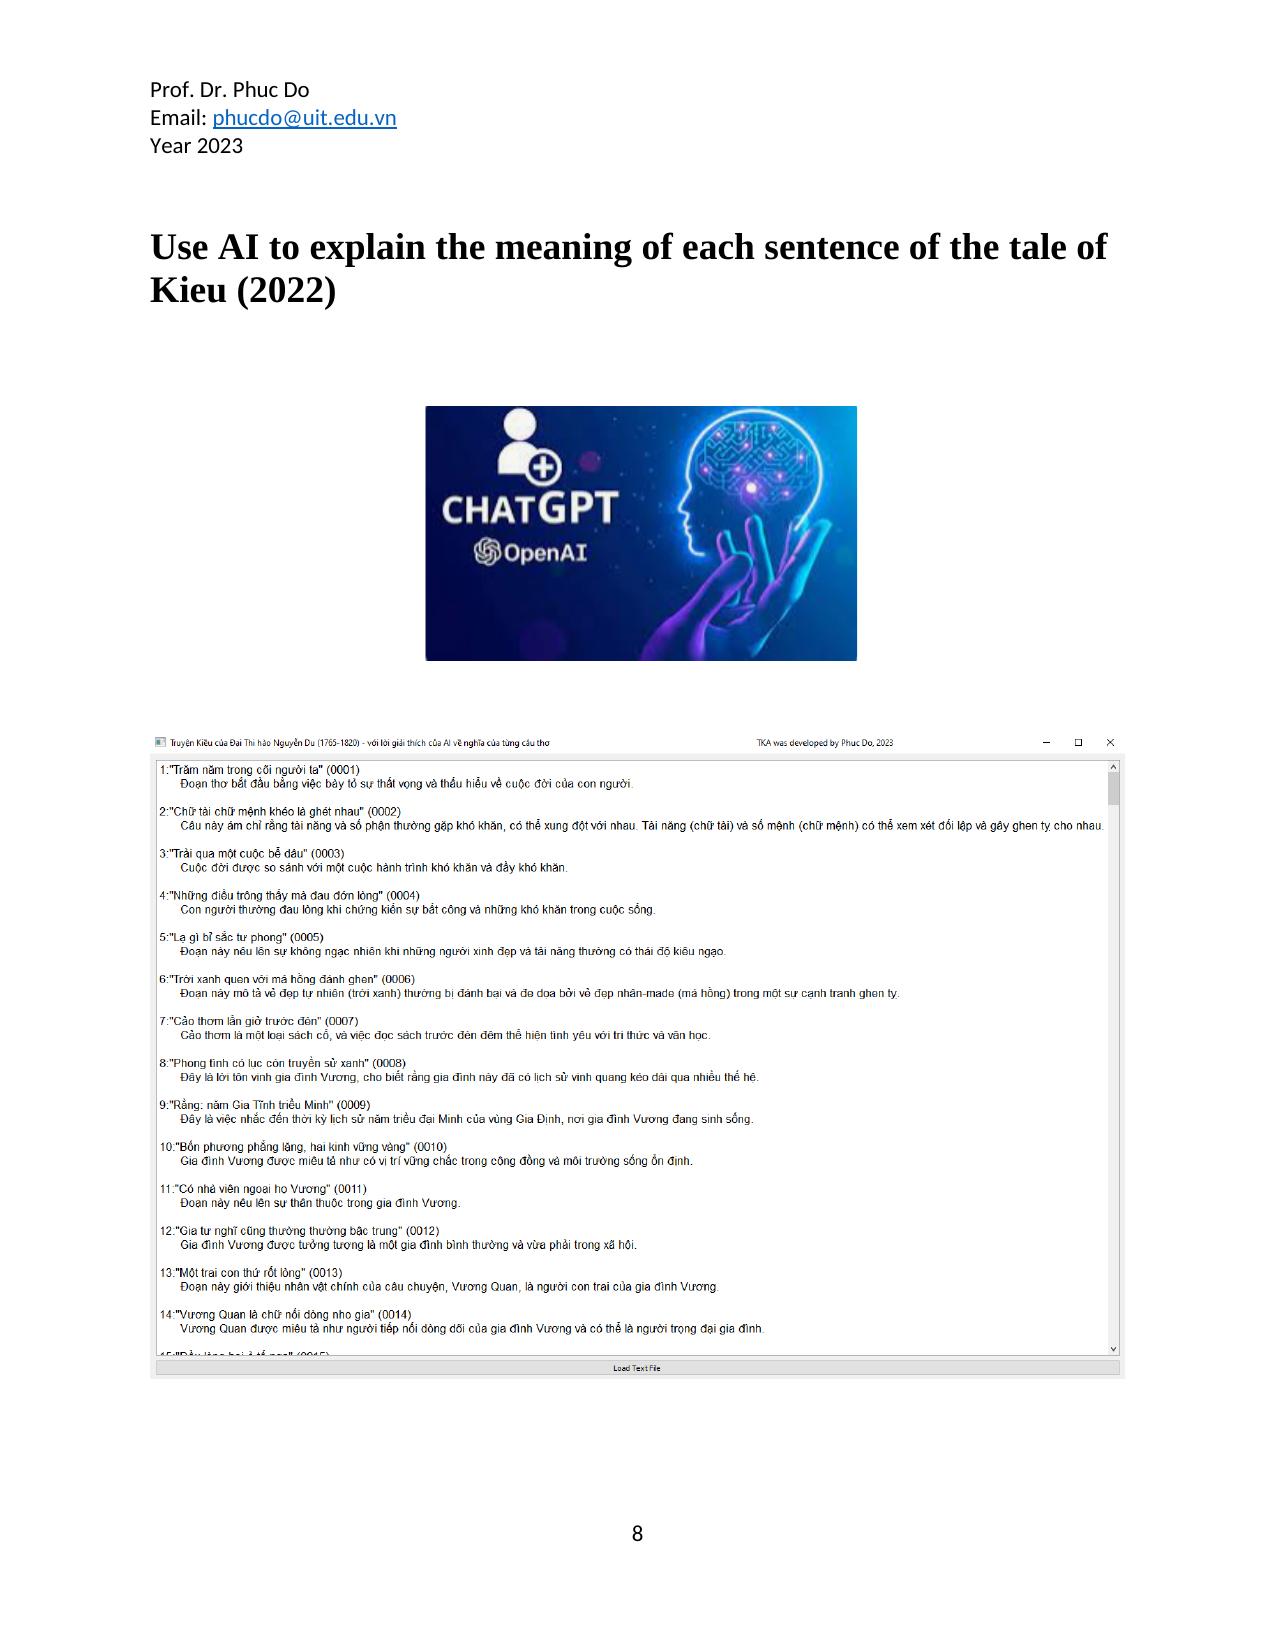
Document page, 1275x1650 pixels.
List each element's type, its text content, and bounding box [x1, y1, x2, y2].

picture [418, 406, 858, 661]
subtitle Use AI to explain the meaning of each sentence of the tale of Kieu (2022) [150, 224, 1125, 311]
picture [150, 737, 1125, 1379]
